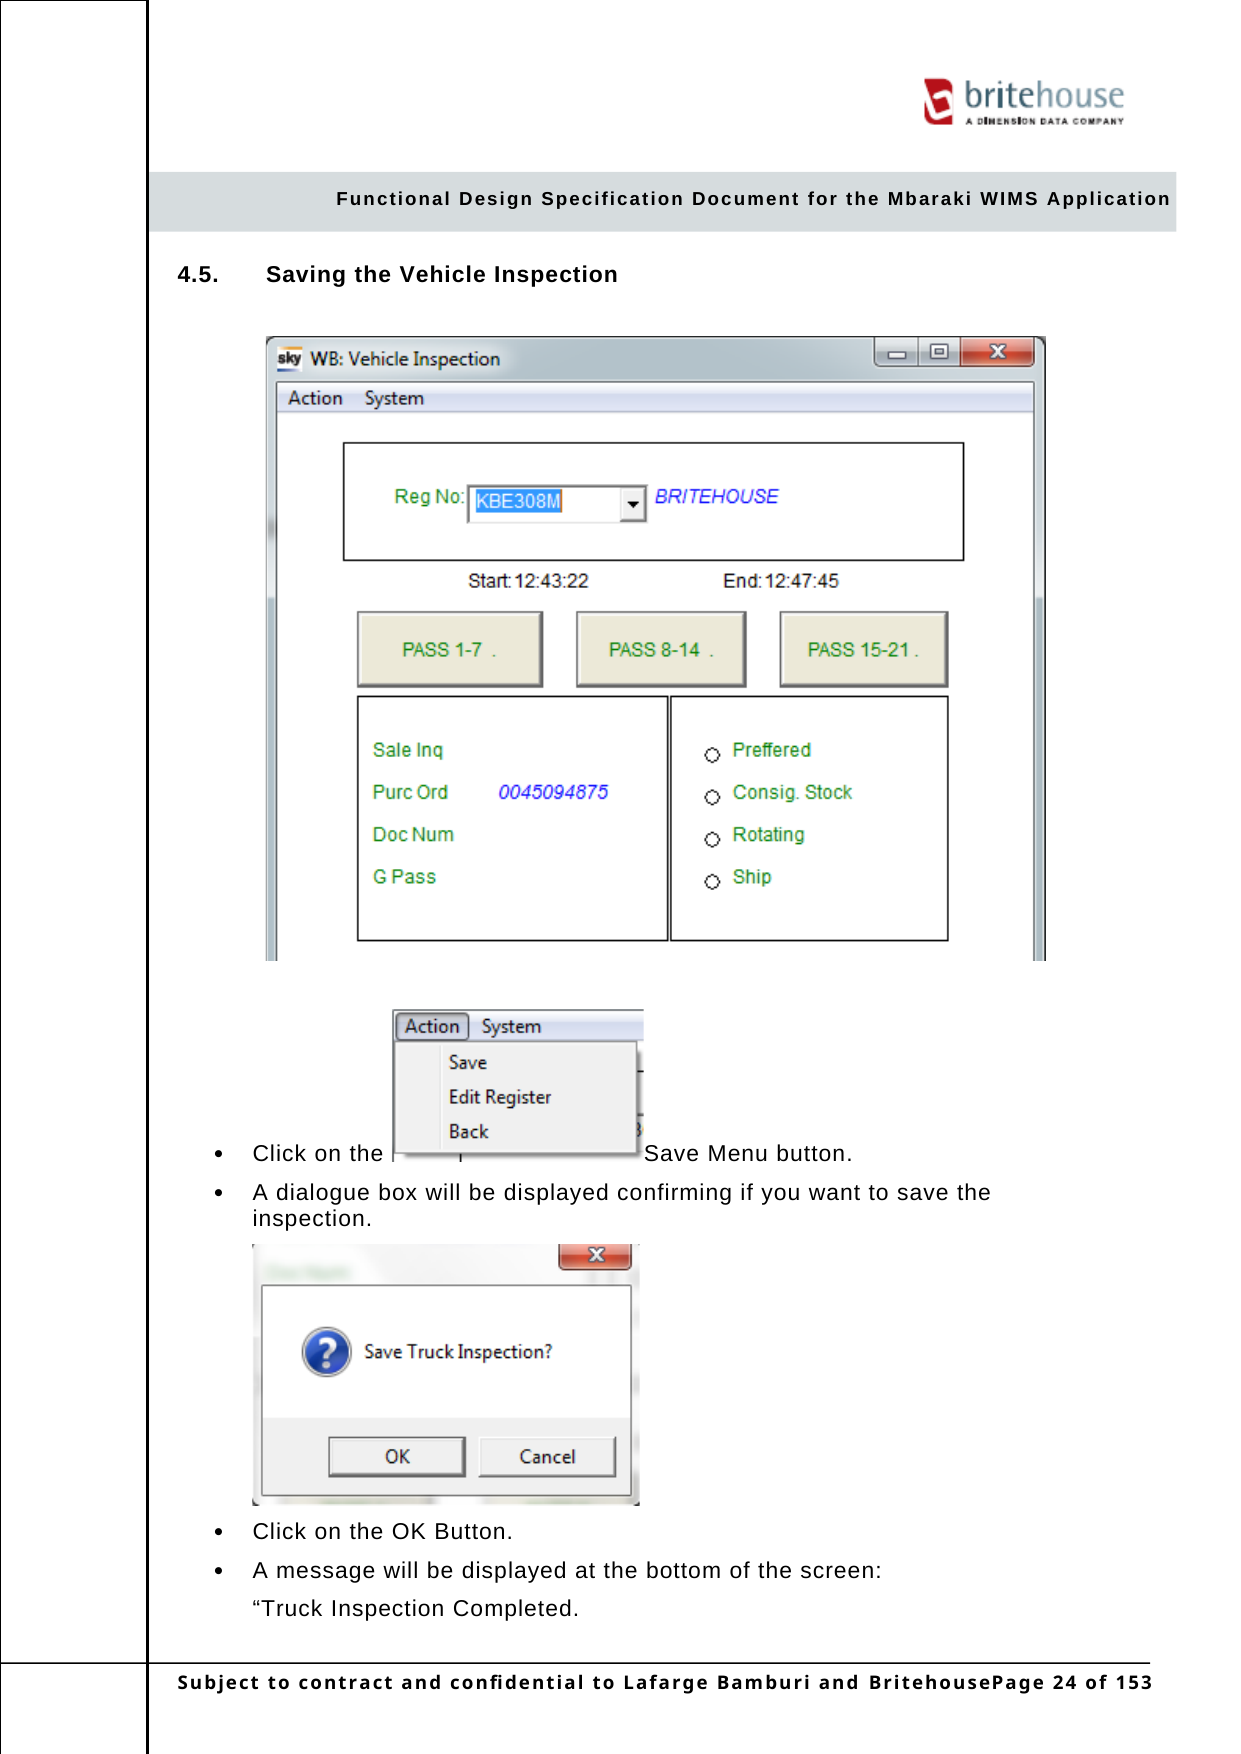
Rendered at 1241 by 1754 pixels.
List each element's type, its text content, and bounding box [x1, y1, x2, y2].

list A dialogue box will be displayed confirming if you want to save the inspection. [215, 1179, 1063, 1232]
list A message will be displayed at the bottom of the screen: [215, 1557, 1063, 1583]
subtitle Saving the Vehicle Inspection [177, 261, 1152, 288]
picture [391, 1009, 644, 1162]
picture [265, 336, 1046, 961]
text “Truck Inspection Completed. [252, 1595, 1063, 1622]
list Click on the OK Button. [215, 1518, 1063, 1544]
picture [908, 58, 1144, 140]
picture [252, 1244, 640, 1506]
